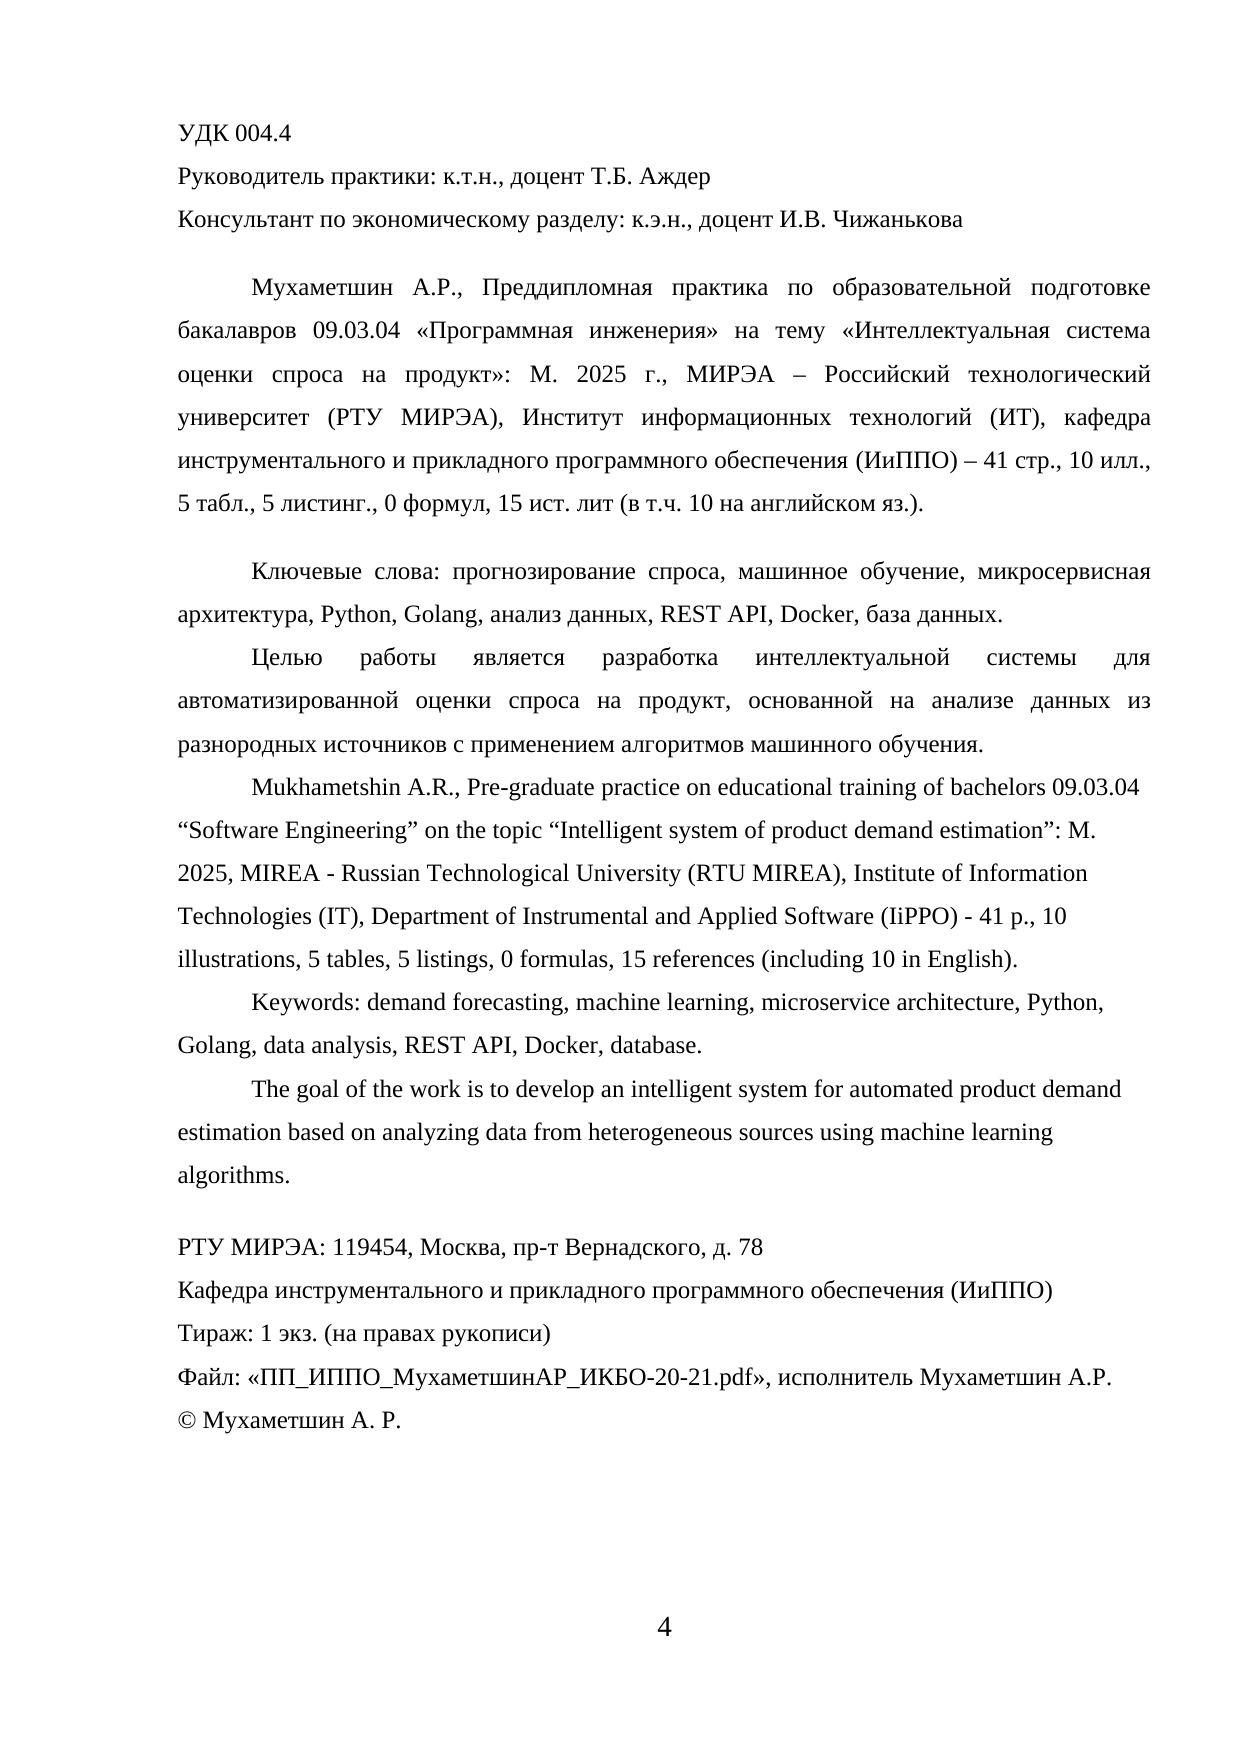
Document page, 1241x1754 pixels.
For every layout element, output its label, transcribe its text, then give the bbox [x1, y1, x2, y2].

text УДК 004.4 [177, 118, 1152, 147]
text Ключевые слова: прогнозирование спроса, машинное обучение, микросервисная архитектура, Python, Golang, анализ данных, REST API, Docker, база данных. [177, 556, 1152, 628]
text Мухаметшин А.Р., Преддипломная практика по образовательной подготовке бакалавров 09.03.04 «Программная инженерия» на тему «Интеллектуальная система оценки спроса на продукт»: М. 2025 г., МИРЭА – Российский технологический университет (РТУ МИРЭА), Институт информационных технологий (ИТ), кафедра инструментального и прикладного программного обеспечения (ИиППО) – 41 стр., 10 илл., 5 табл., 5 листинг., 0 формул, 15 ист. лит (в т.ч. 10 на английском яз.). [177, 272, 1152, 517]
text РТУ МИРЭА: 119454, Москва, пр-т Вернадского, д. 78 Кафедра инструментального и прикладного программного обеспечения (ИиППО) Тираж: 1 экз. (на правах рукописи) Файл: «ПП_ИППО_МухаметшинАР_ИКБО-20-21.pdf», исполнитель Мухаметшин А.Р. © Мухаметшин А. Р. [177, 1232, 1152, 1433]
text Консультант по экономическому разделу: к.э.н., доцент И.В. Чижанькова [177, 204, 1152, 233]
text Mukhametshin A.R., Pre-graduate practice on educational training of bachelors 09.03.04 “Software Engineering” on the topic “Intelligent system of product demand estimation”: M. 2025, MIREA - Russian Technological University (RTU MIREA), Institute of Information Technologies (IT), Department of Instrumental and Applied Software (IiPPO) - 41 p., 10 illustrations, 5 tables, 5 listings, 0 formulas, 15 references (including 10 in English). [177, 772, 1152, 973]
text Целью работы является разработка интеллектуальной системы для автоматизированной оценки спроса на продукт, основанной на анализе данных из разнородных источников с применением алгоритмов машинного обучения. [177, 642, 1152, 757]
text Keywords: demand forecasting, machine learning, microservice architecture, Python, Golang, data analysis, REST API, Docker, database. The goal of the work is to develop an intelligent system for automated product demand estimation based on analyzing data from heterogeneous sources using machine learning algorithms. [177, 987, 1152, 1189]
text Руководитель практики: к.т.н., доцент Т.Б. Аждер [177, 161, 1152, 190]
